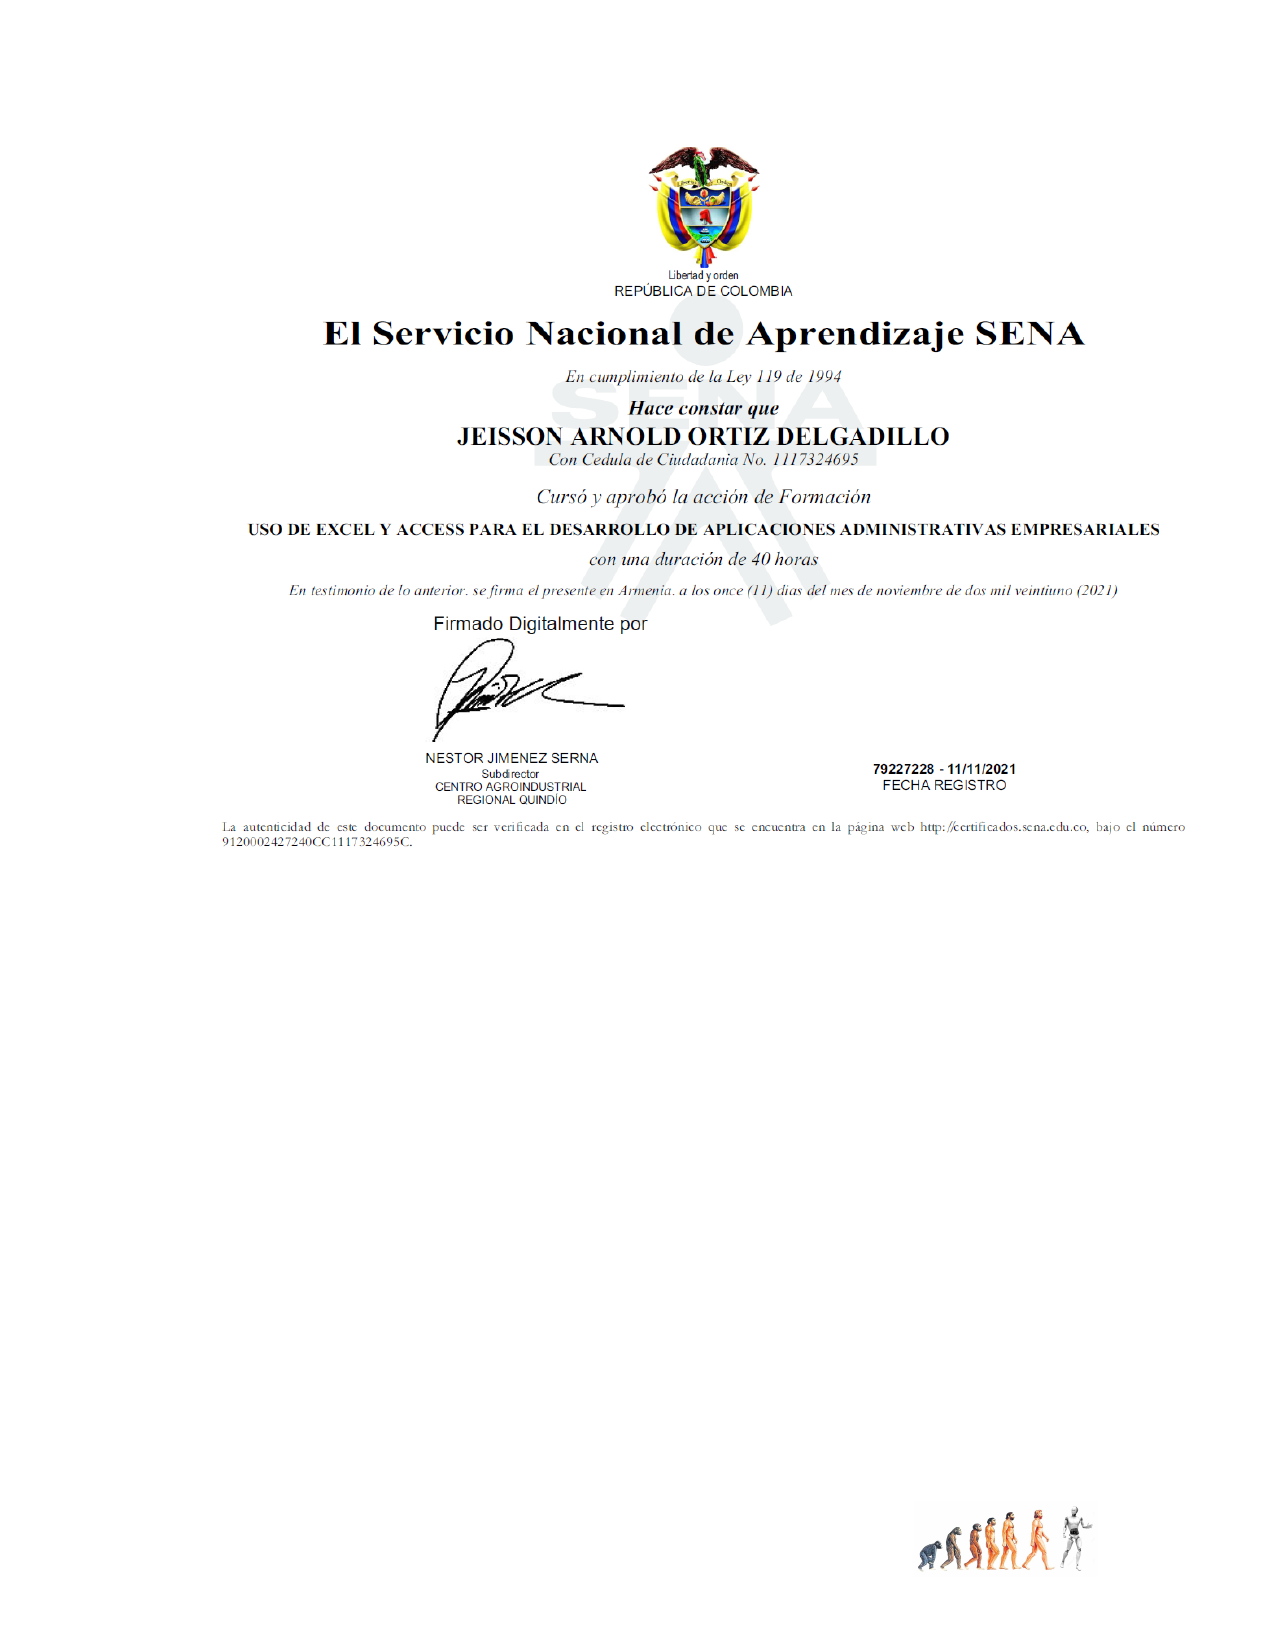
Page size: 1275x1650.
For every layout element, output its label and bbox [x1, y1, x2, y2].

picture [177, 147, 1215, 853]
picture [914, 1501, 1098, 1577]
